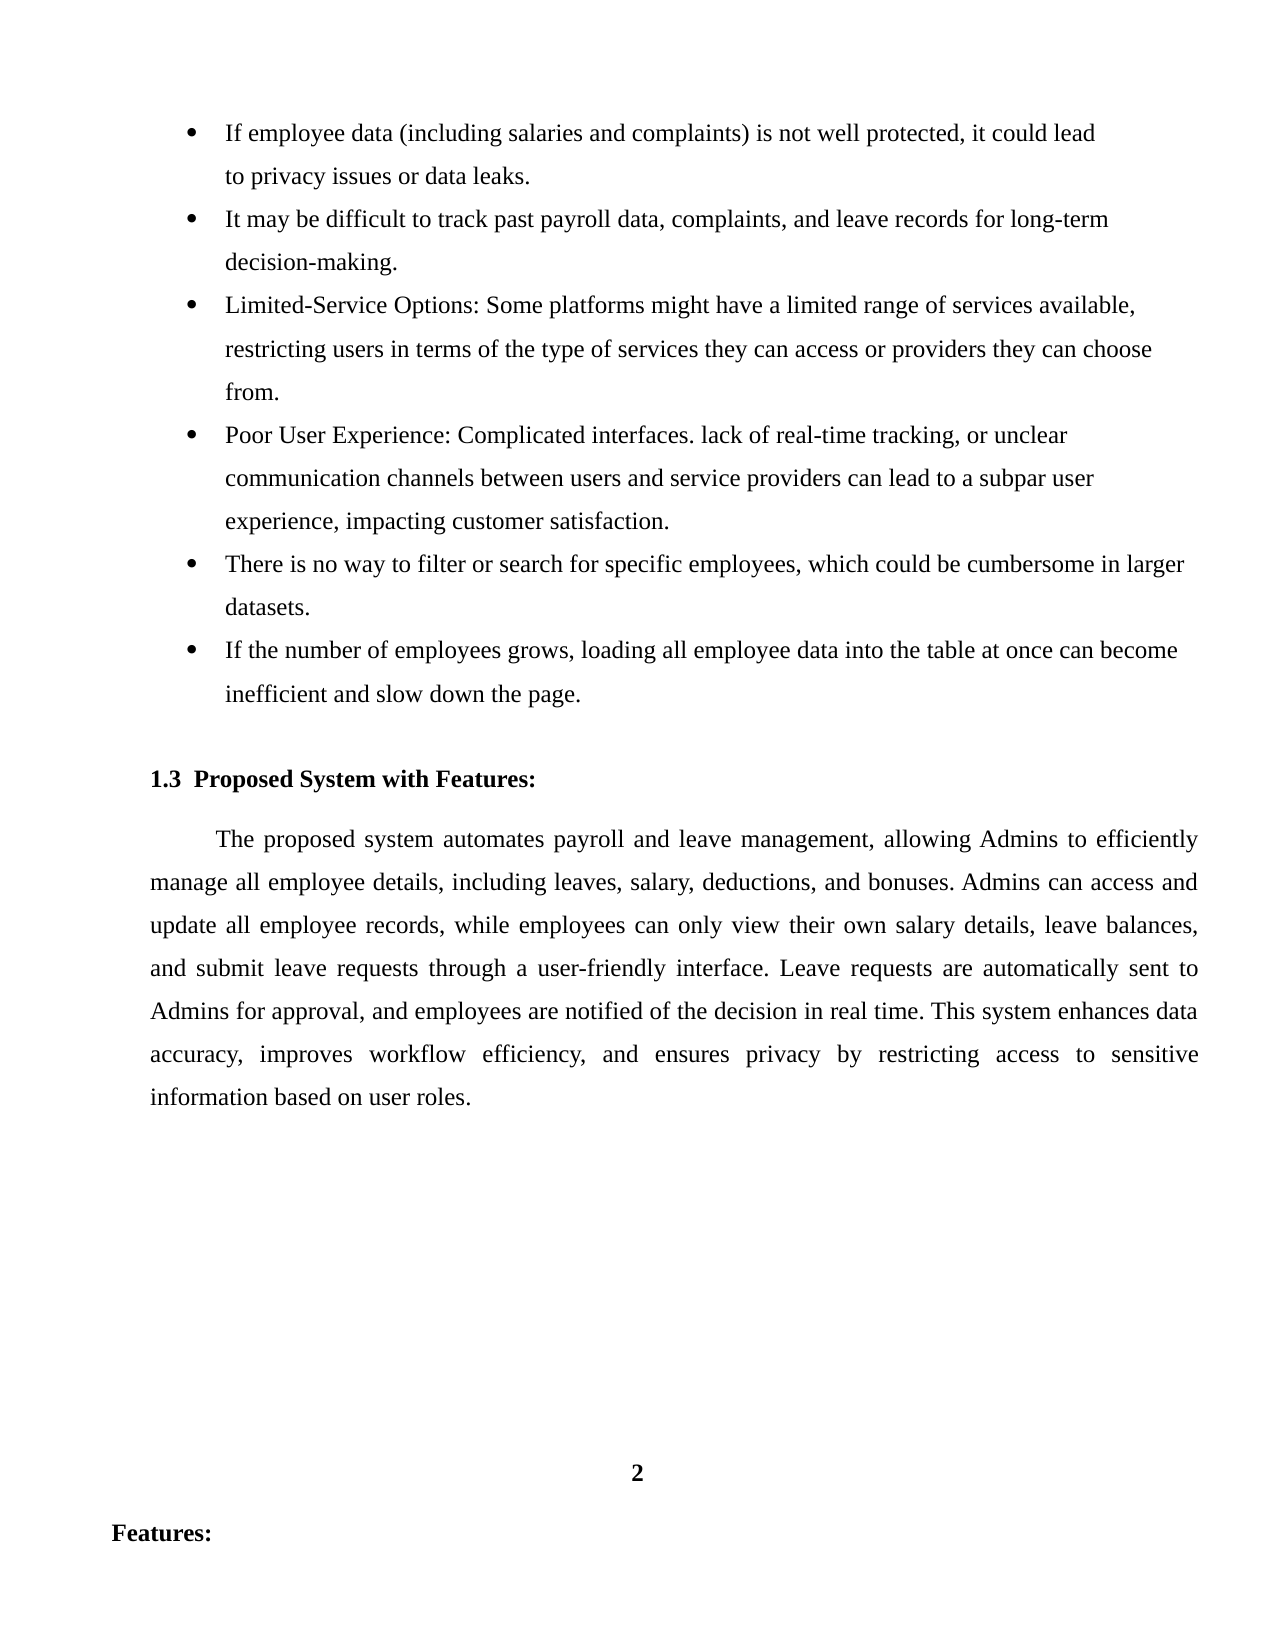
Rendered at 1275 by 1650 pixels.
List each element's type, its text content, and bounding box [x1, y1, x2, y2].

list Poor User Experience: Complicated interfaces. lack of real-time tracking, or unclear communication channels between users and service providers can lead to a subpar user experience, impacting customer satisfaction. [187, 420, 1200, 535]
text The proposed system automates payroll and leave management, allowing Admins to efficiently manage all employee details, including leaves, salary, deductions, and bonuses. Admins can access and update all employee records, while employees can only view their own salary details, leave balances, and submit leave requests through a user-friendly interface. Leave requests are automatically sent to Admins for approval, and employees are notified of the decision in real time. This system enhances data accuracy, improves workflow efficiency, and ensures privacy by restricting access to sensitive information based on user roles. [150, 824, 1200, 1111]
list If employee data (including salaries and complaints) is not well protected, it could lead to privacy issues or data leaks. [187, 118, 1200, 190]
list Proposed System with Features: [150, 764, 1200, 793]
text 2 [75, 1410, 1200, 1487]
list Limited-Service Options: Some platforms might have a limited range of services available, restricting users in terms of the type of services they can access or providers they can choose from. [187, 291, 1200, 406]
list It may be difficult to track past payroll data, complaints, and leave records for long-term decision-making. [187, 204, 1200, 276]
list If the number of employees grows, loading all employee data into the table at once can become inefficient and slow down the page. [187, 636, 1200, 707]
list There is no way to filter or search for specific employees, which could be cumbersome in larger datasets. [187, 549, 1200, 621]
text Features: [75, 1518, 1200, 1547]
